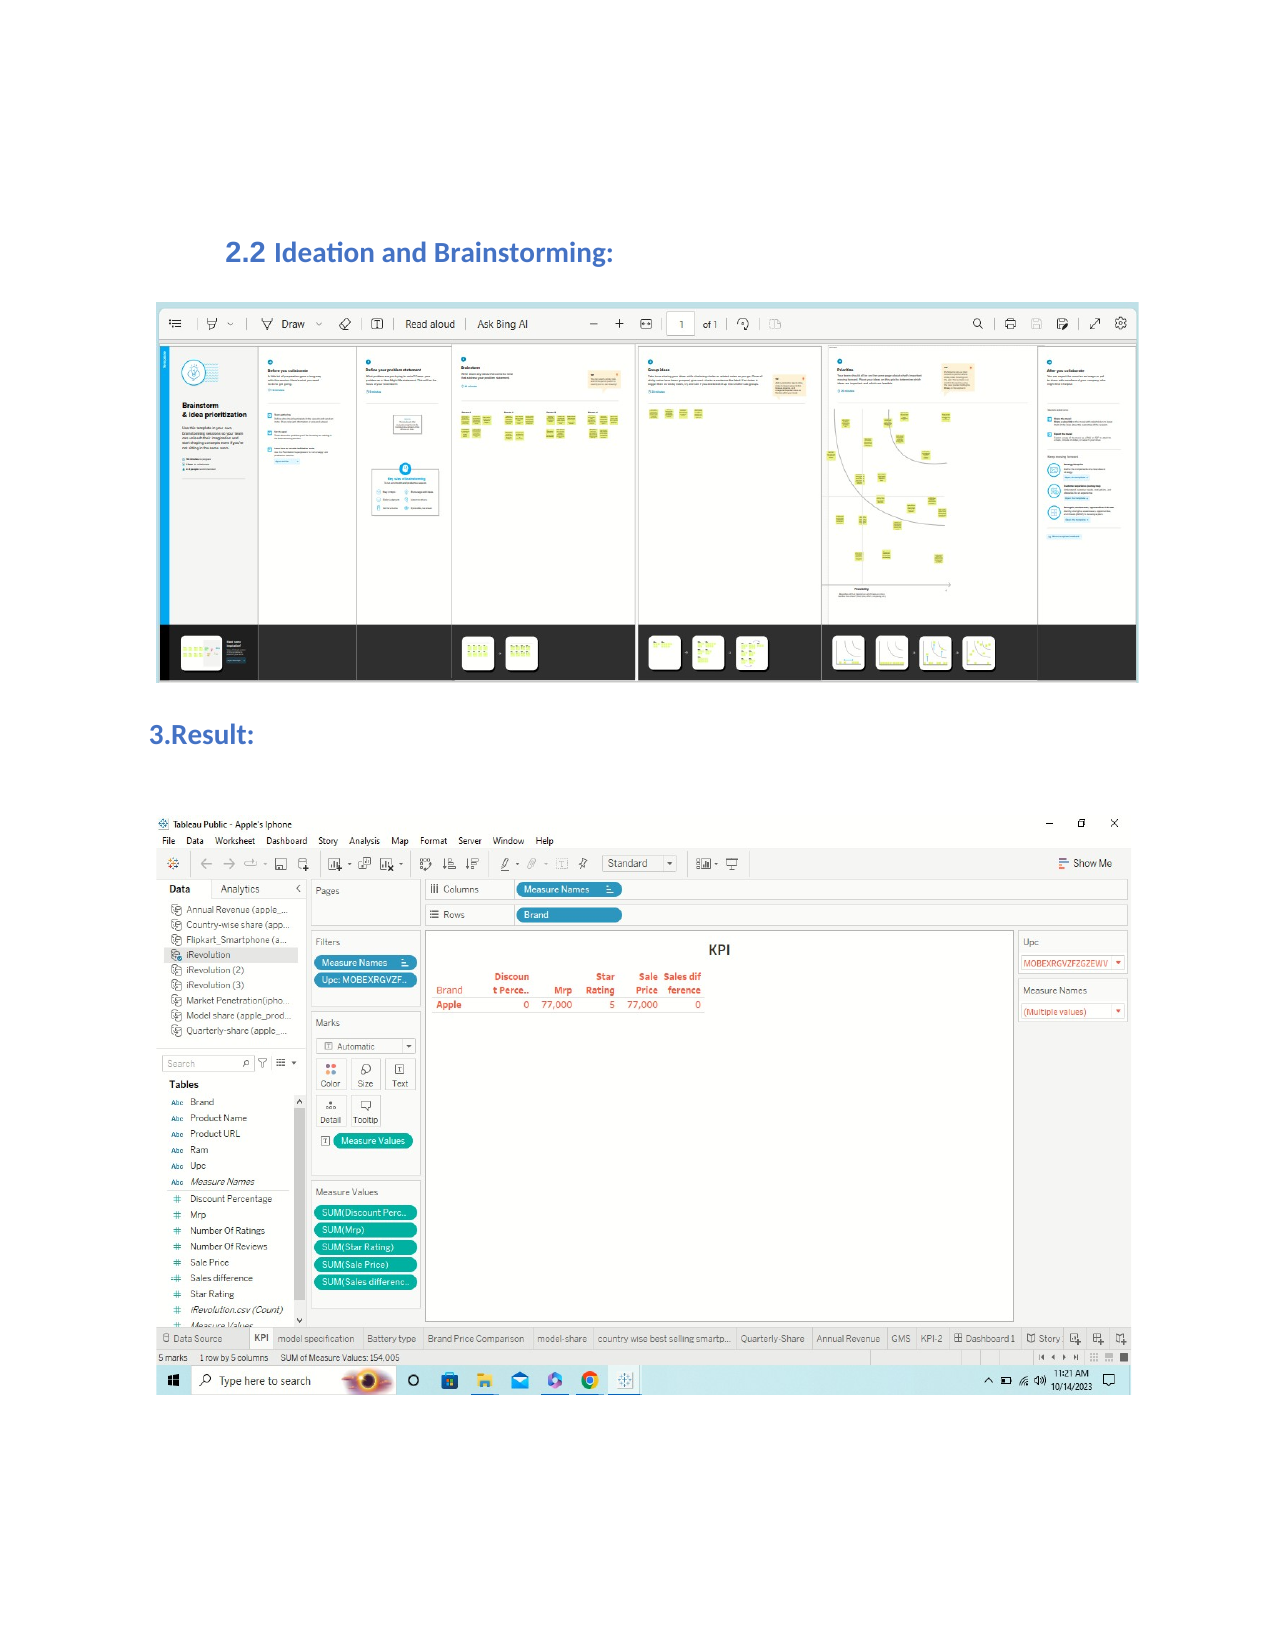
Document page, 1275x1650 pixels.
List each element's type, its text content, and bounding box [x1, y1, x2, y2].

list Ideation and Brainstorming: [225, 234, 1147, 269]
picture [156, 302, 1139, 683]
picture [156, 815, 1132, 1395]
text 3.Result: [148, 716, 1147, 752]
